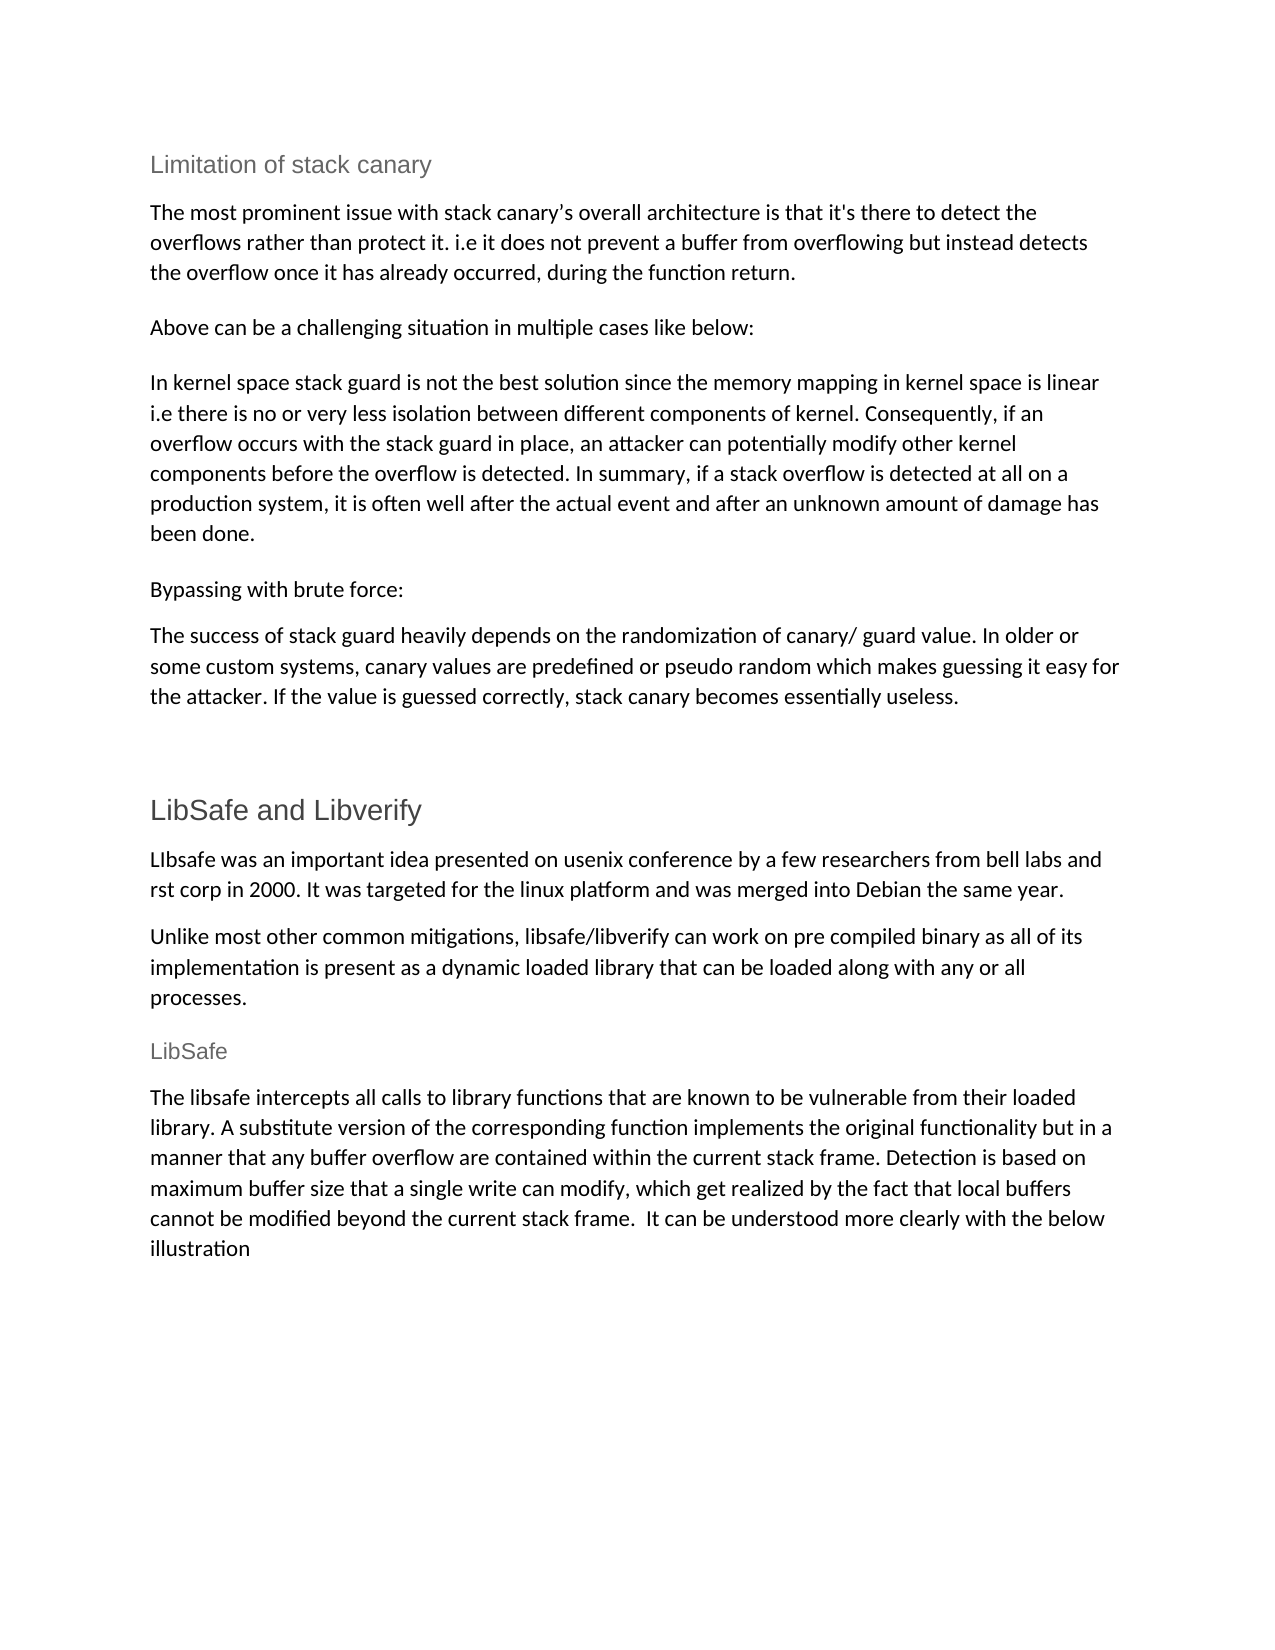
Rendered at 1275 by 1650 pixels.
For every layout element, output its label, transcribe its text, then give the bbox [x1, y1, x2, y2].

text Above can be a challenging situation in multiple cases like below: [150, 313, 1125, 341]
subtitle Limitation of stack canary [150, 150, 1125, 179]
text LIbsafe was an important idea presented on usenix conference by a few researchers from bell labs and rst corp in 2000. It was targeted for the linux platform and was merged into Debian the same year. [150, 845, 1125, 903]
text Unlike most other common mitigations, libsafe/libverify can work on pre compiled binary as all of its implementation is present as a dynamic loaded library that can be loaded along with any or all processes. [150, 922, 1125, 1011]
text In kernel space stack guard is not the best solution since the memory mapping in kernel space is linear i.e there is no or very less isolation between different components of kernel. Consequently, if an overflow occurs with the stack guard in place, an attacker can potentially modify other kernel components before the overflow is detected. In summary, if a stack overflow is detected at all on a production system, it is often well after the actual event and after an unknown amount of damage has been done. [150, 368, 1125, 548]
text Bypassing with brute force: [150, 575, 1125, 603]
subtitle LibSafe and Libverify [150, 792, 1125, 826]
text The most prominent issue with stack canary’s overall architecture is that it's there to detect the overflows rather than protect it. i.e it does not prevent a buffer from overflowing but instead detects the overflow once it has already occurred, during the function return. [150, 198, 1125, 286]
subtitle LibSafe [150, 1038, 1125, 1064]
text The success of stack guard heavily depends on the randomization of canary/ guard value. In older or some custom systems, canary values are predefined or pseudo random which makes guessing it easy for the attacker. If the value is guessed correctly, stack canary becomes essentially useless. [150, 622, 1125, 710]
text The libsafe intercepts all calls to library functions that are known to be vulnerable from their loaded library. A substitute version of the corresponding function implements the original functionality but in a manner that any buffer overflow are contained within the current stack frame. Detection is based on maximum buffer size that a single write can modify, which get realized by the fact that local buffers cannot be modified beyond the current stack frame. It can be understood more clearly with the below illustration [150, 1083, 1125, 1262]
